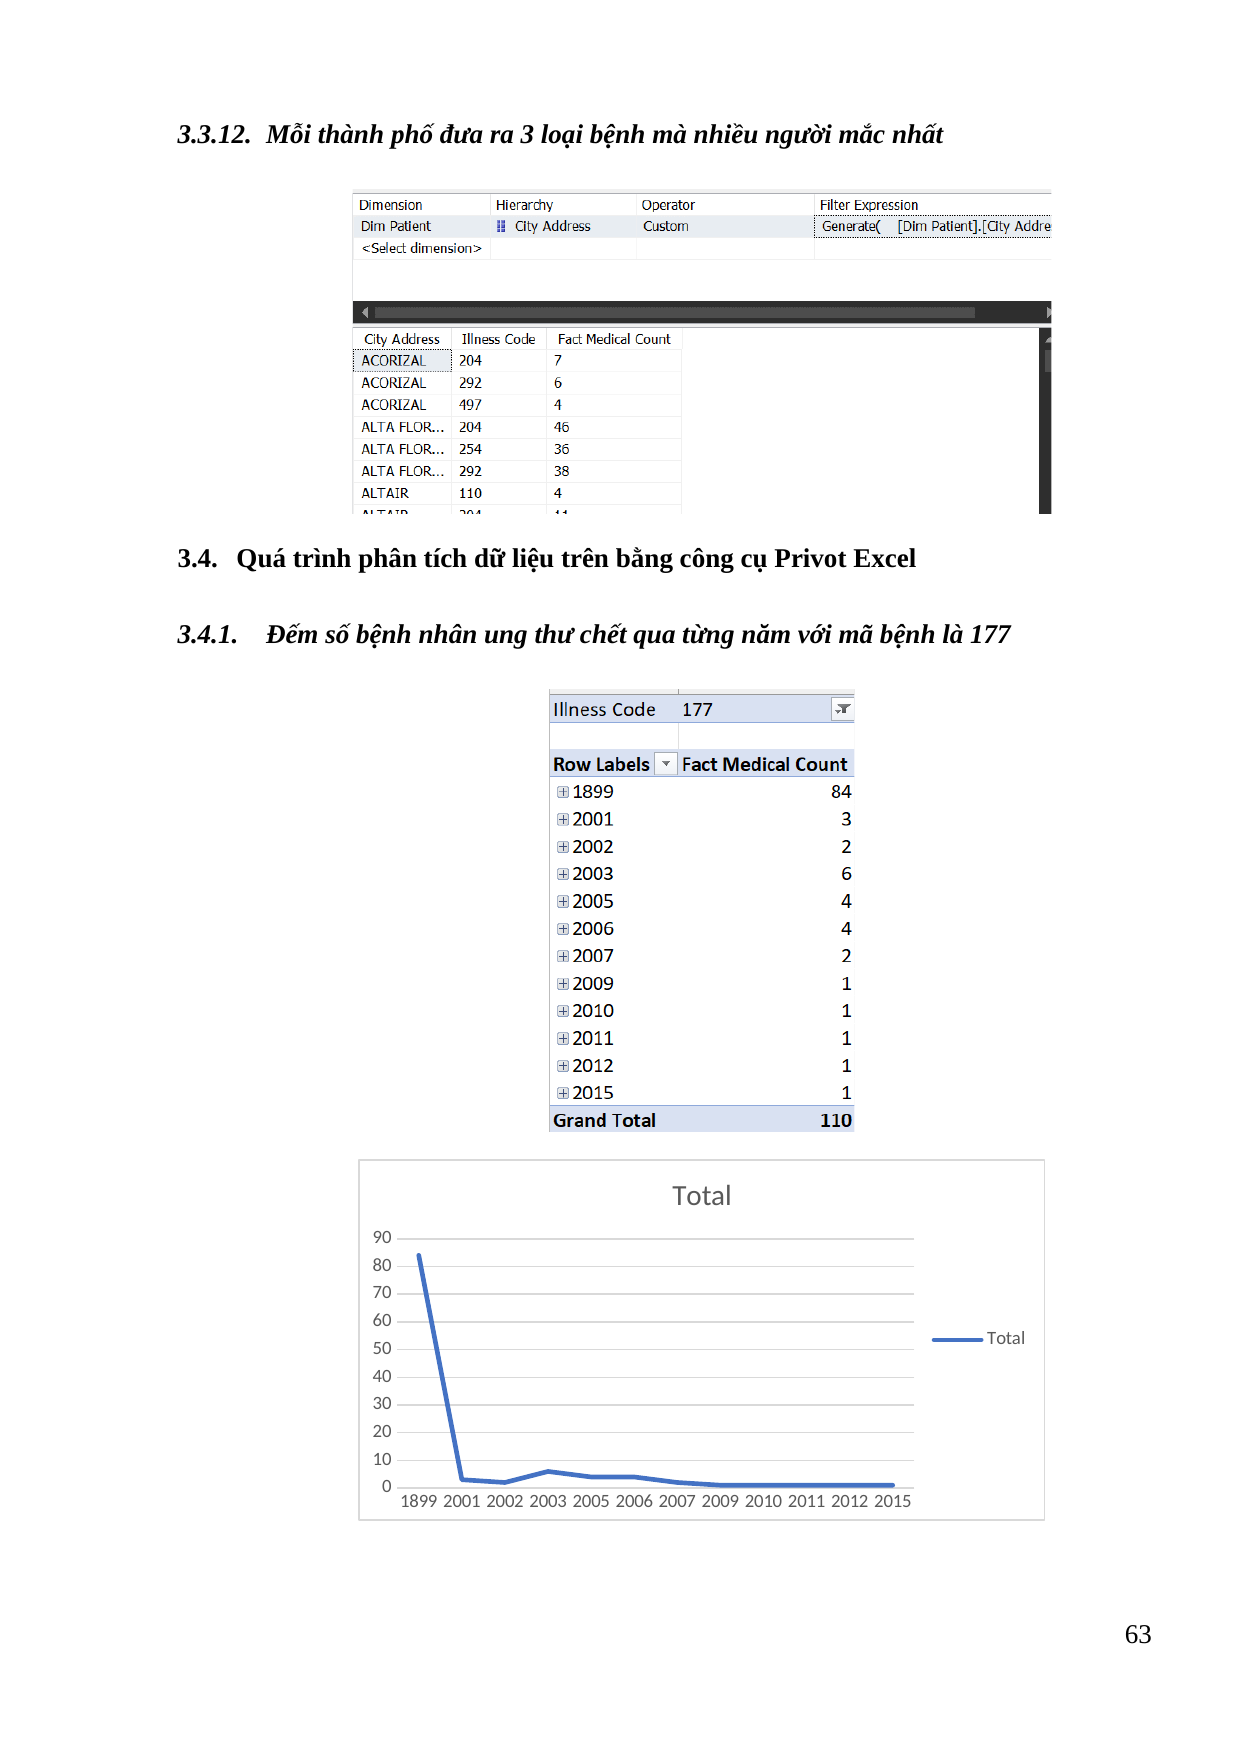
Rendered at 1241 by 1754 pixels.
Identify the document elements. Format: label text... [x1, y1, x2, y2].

subtitle Đếm số bệnh nhân ung thư chết qua từng năm với mã bệnh là 177 [177, 618, 1152, 649]
subtitle Quá trình phân tích dữ liệu trên bằng công cụ Privot Excel [177, 542, 1152, 573]
subtitle Mỗi thành phố đưa ra 3 loại bệnh mà nhiều người mắc nhất [177, 118, 1152, 149]
picture [352, 189, 1052, 514]
picture [549, 689, 855, 1132]
